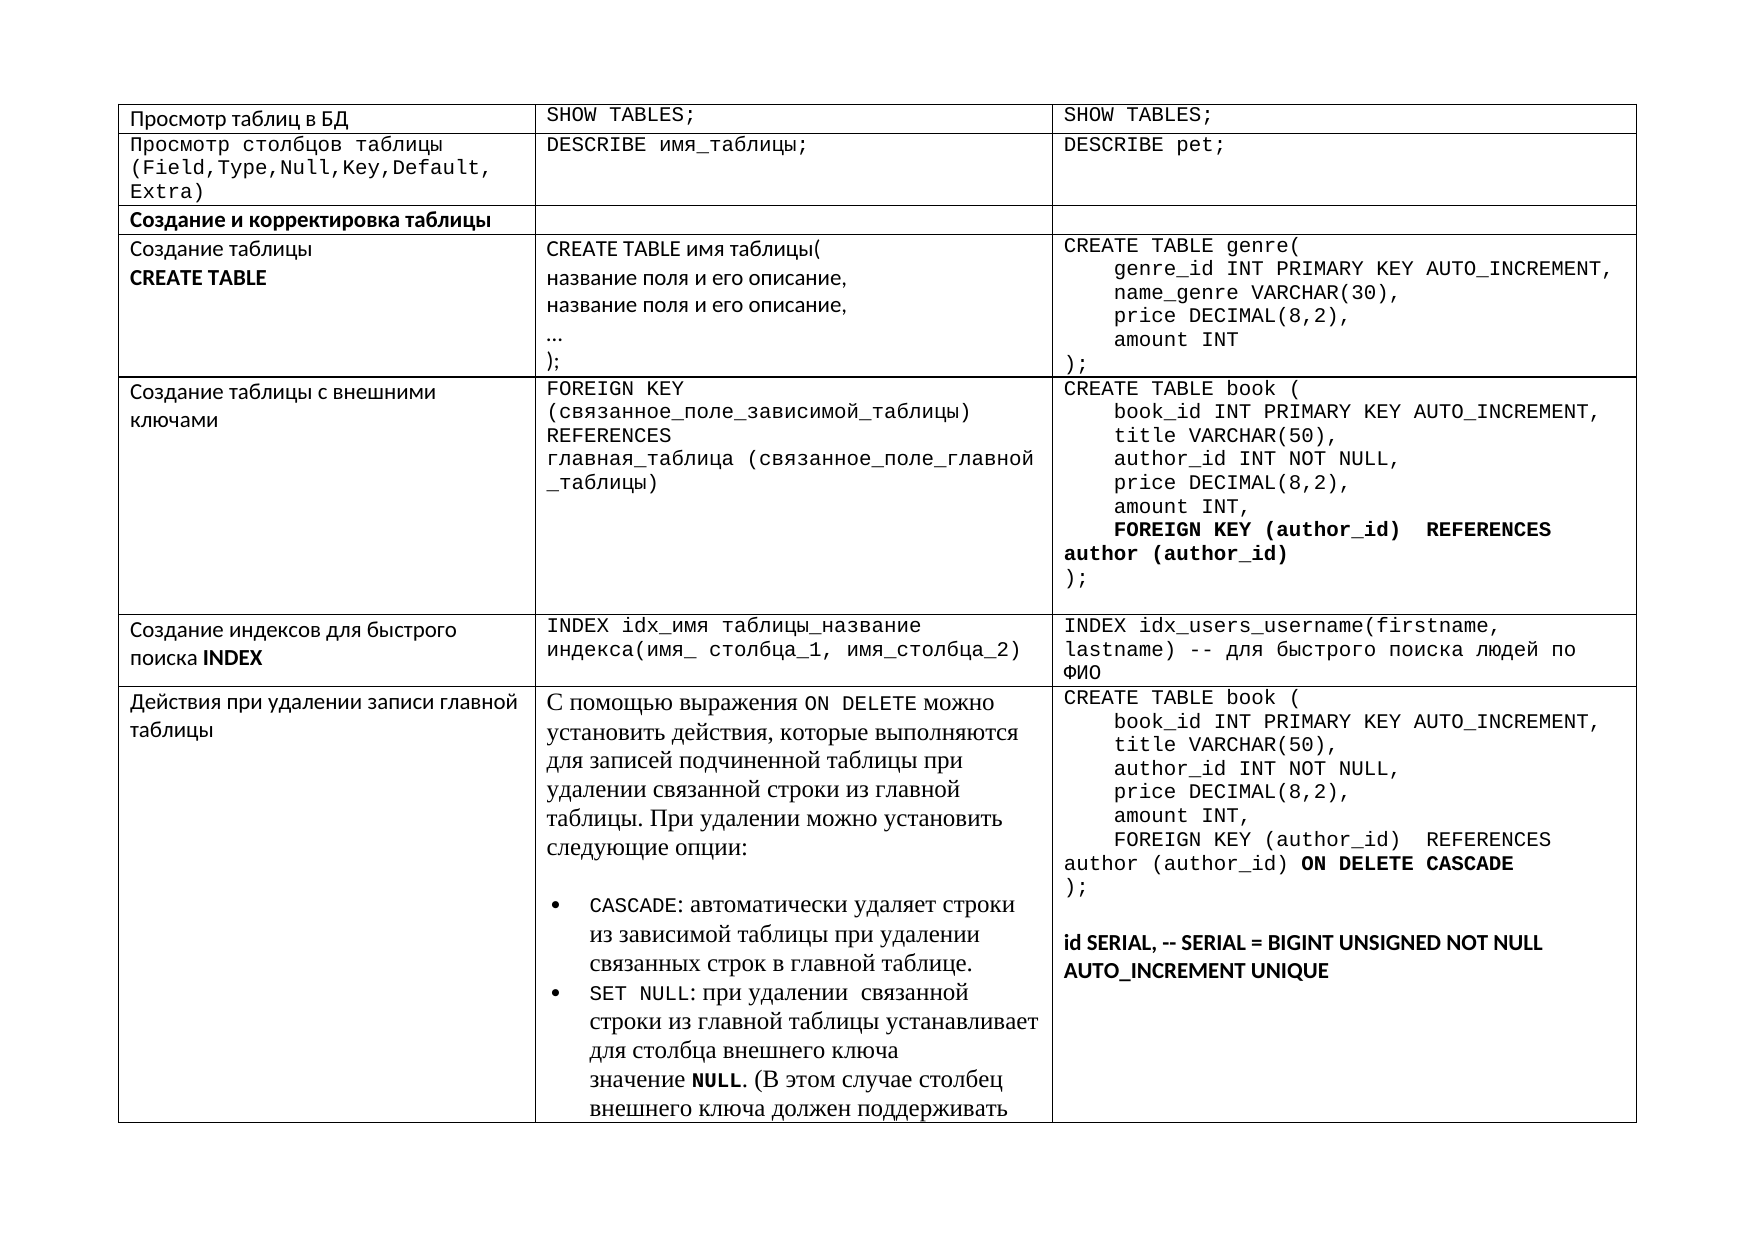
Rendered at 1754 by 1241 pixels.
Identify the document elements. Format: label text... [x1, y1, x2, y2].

table_cell INDEX idx_имя таблицы_название индекса(имя_ столбца_1, имя_столбца_2) [536, 615, 1052, 686]
table_cell SHOW TABLES; [536, 105, 1052, 132]
table_cell SHOW TABLES; [1053, 105, 1636, 132]
table_cell CREATE TABLE book ( book_id INT PRIMARY KEY AUTO_INCREMENT, title VARCHAR(50), author_id INT NOT NULL, price DECIMAL(8,2), amount INT, FOREIGN KEY (author_id) REFERENCES author (author_id) ); [1053, 378, 1636, 614]
table_cell Просмотр столбцов таблицы (Field,Type,Null,Key,Default, Extra) [119, 134, 535, 204]
table_cell DESCRIBE pet; [1053, 134, 1636, 204]
table_cell Создание таблицы CREATE TABLE [119, 235, 535, 376]
table_cell Создание индексов для быстрого поиска INDEX [119, 615, 535, 686]
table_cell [536, 687, 1052, 1122]
table_cell [536, 206, 1052, 233]
table_cell Просмотр таблиц в БД [119, 105, 535, 132]
table_cell DESCRIBE имя_таблицы; [536, 134, 1052, 204]
table_cell [1053, 206, 1636, 233]
table_cell CREATE TABLE имя таблицы( название поля и его описание, название поля и его описание, … ); [536, 235, 1052, 376]
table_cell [1053, 687, 1636, 1122]
table_cell Создание таблицы с внешними ключами [119, 378, 535, 614]
table_cell Создание и корректировка таблицы [119, 206, 535, 233]
table_cell FOREIGN KEY (связанное_поле_зависимой_таблицы) REFERENCES главная_таблица (связанное_поле_главной_таблицы) [536, 378, 1052, 614]
table_cell INDEX idx_users_username(firstname, lastname) -- для быстрого поиска людей по ФИО [1053, 615, 1636, 686]
table_cell CREATE TABLE genre( genre_id INT PRIMARY KEY AUTO_INCREMENT, name_genre VARCHAR(30), price DECIMAL(8,2), amount INT ); [1053, 235, 1636, 376]
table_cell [119, 687, 535, 1122]
